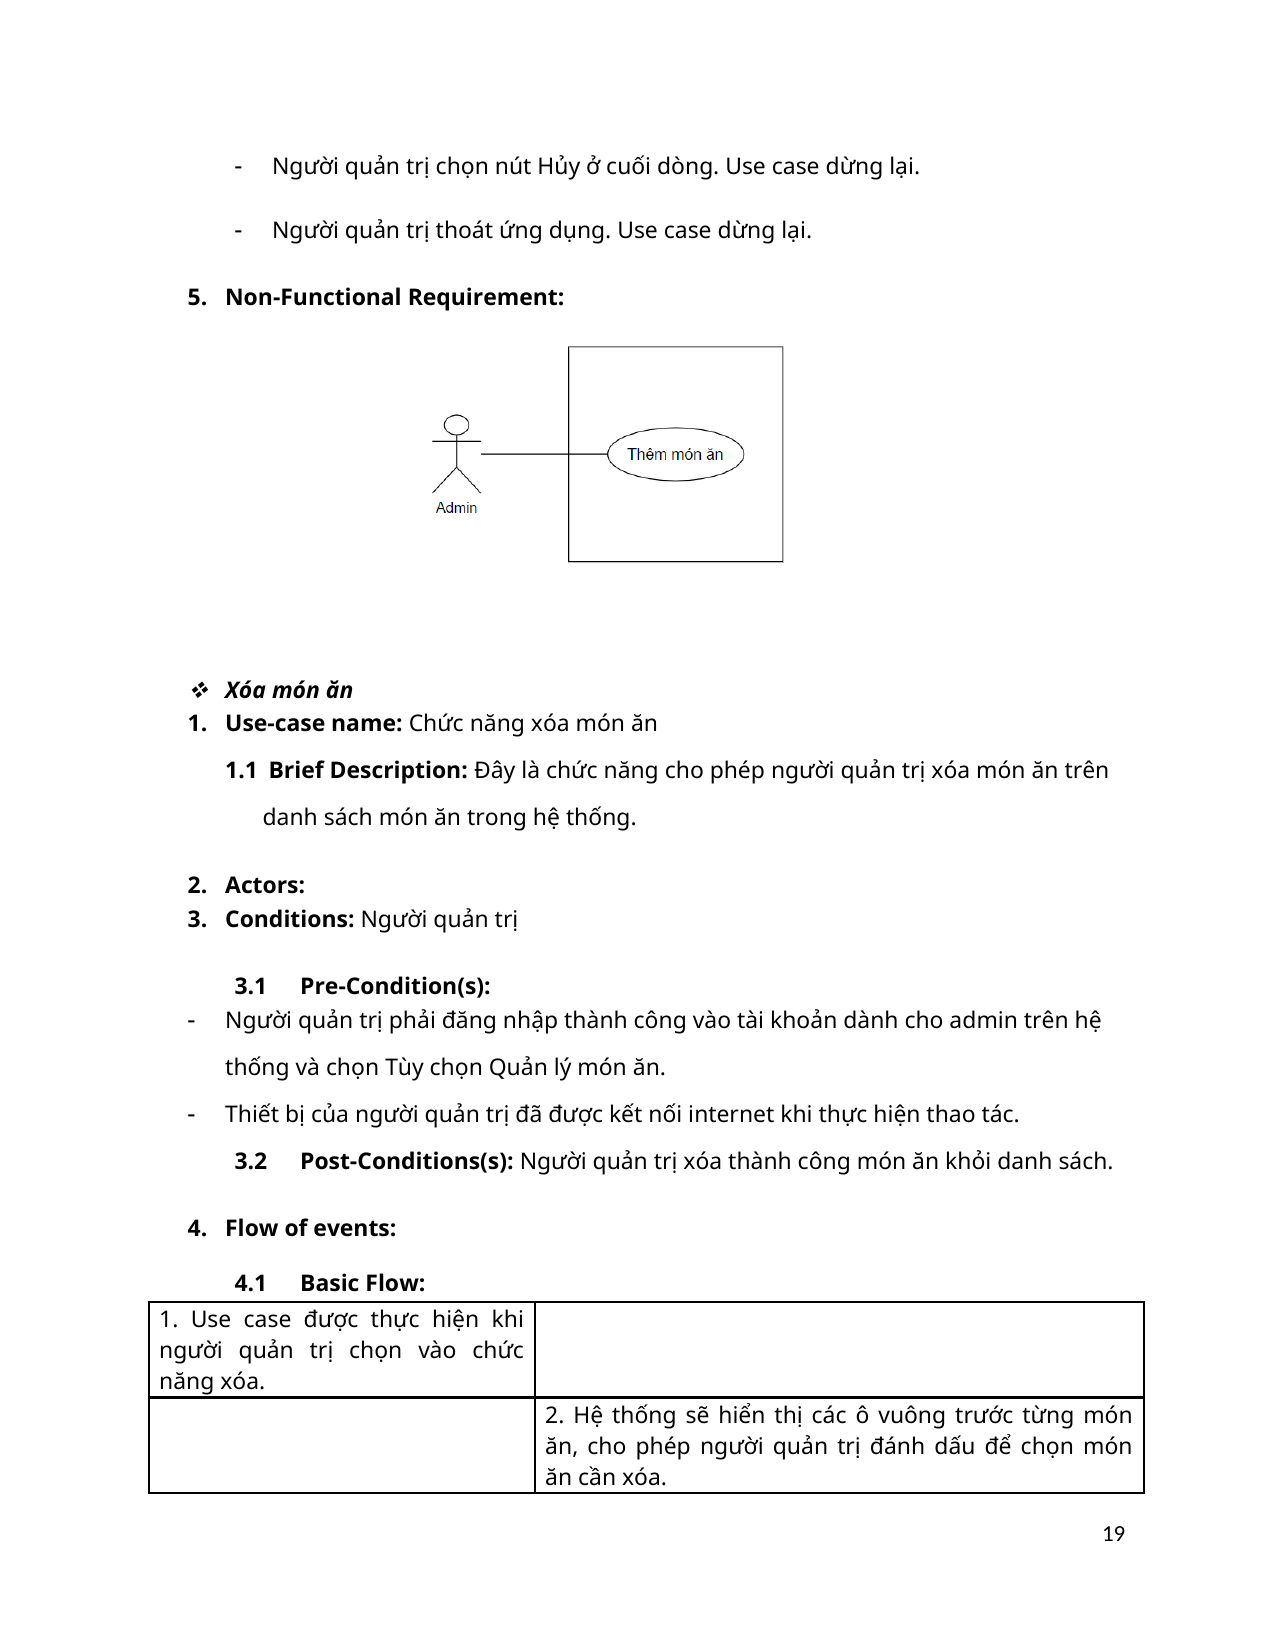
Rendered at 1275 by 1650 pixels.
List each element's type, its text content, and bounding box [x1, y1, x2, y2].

table_cell [150, 1399, 534, 1492]
list Brief Description: Đây là chức năng cho phép người quản trị xóa món ăn trên danh sách món ăn trong hệ thống. [225, 754, 1125, 832]
list Người quản trị chọn nút Hủy ở cuối dòng. Use case dừng lại. [234, 150, 1125, 181]
picture [394, 318, 807, 588]
list Post-Conditions(s): Người quản trị xóa thành công món ăn khỏi danh sách. [234, 1144, 1125, 1176]
list Người quản trị phải đăng nhập thành công vào tài khoản dành cho admin trên hệ thống và chọn Tùy chọn Quản lý món ăn. [187, 1004, 1125, 1082]
subtitle Pre-Condition(s): [234, 970, 1125, 1001]
list Conditions: Người quản trị [187, 902, 1125, 934]
table_header [536, 1303, 1143, 1396]
subtitle Actors: [187, 869, 1125, 900]
subtitle Non-Functional Requirement: [187, 281, 1125, 312]
subtitle Xóa món ăn [187, 673, 1125, 705]
subtitle Basic Flow: [234, 1267, 1125, 1298]
table_header 1. Use case được thực hiện khi người quản trị chọn vào chức năng xóa. [150, 1303, 534, 1396]
list Thiết bị của người quản trị đã được kết nối internet khi thực hiện thao tác. [187, 1098, 1125, 1129]
list Người quản trị thoát ứng dụng. Use case dừng lại. [234, 213, 1125, 245]
subtitle Flow of events: [187, 1212, 1125, 1243]
list Use-case name: Chức năng xóa món ăn [187, 707, 1125, 738]
table_cell 2. Hệ thống sẽ hiển thị các ô vuông trước từng món ăn, cho phép người quản trị đánh dấu để chọn món ăn cần xóa. [536, 1399, 1143, 1492]
